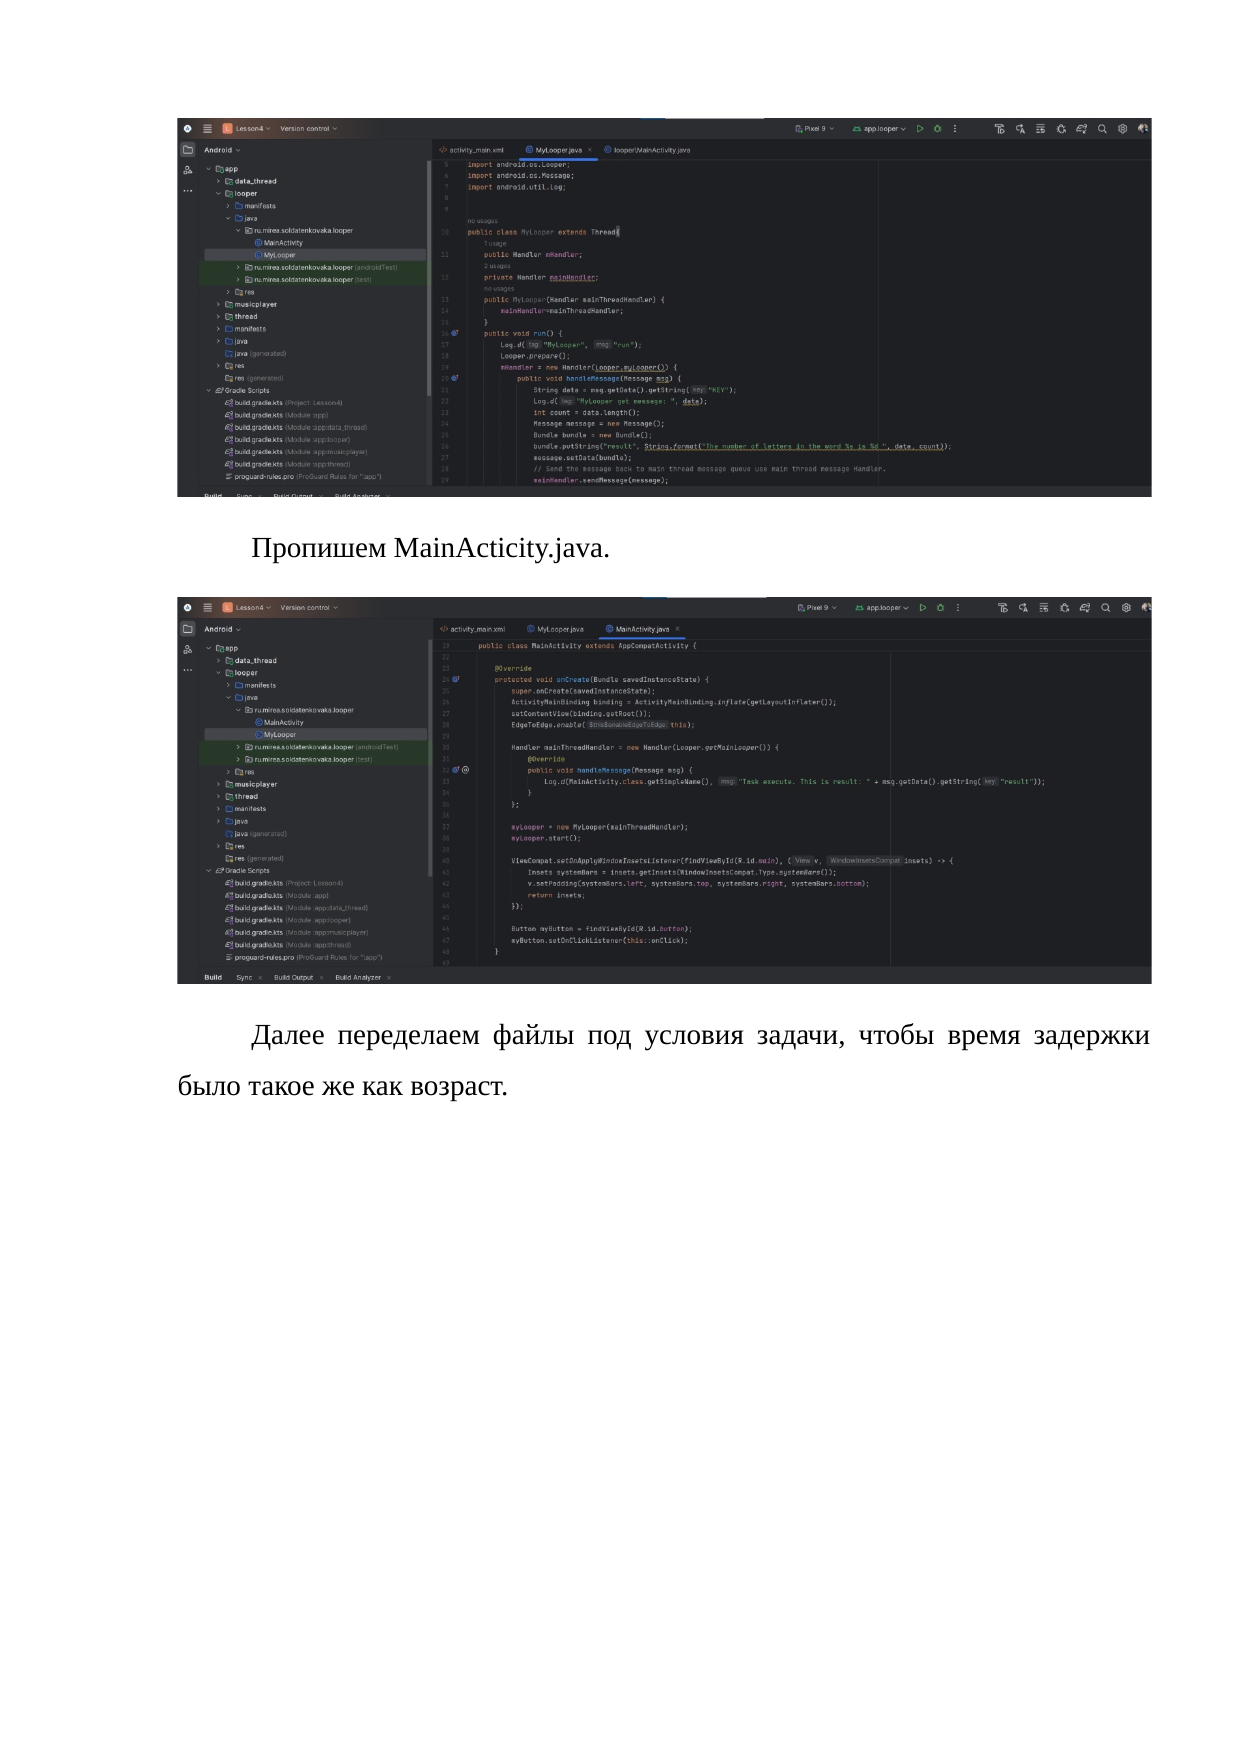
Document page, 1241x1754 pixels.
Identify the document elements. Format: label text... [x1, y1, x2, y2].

text Далее переделаем файлы под условия задачи, чтобы время задержки было такое же как возраст. [177, 1017, 1152, 1101]
picture [177, 597, 1152, 984]
picture [177, 118, 1152, 497]
text Пропишем MainActicity.java. [177, 530, 1152, 564]
